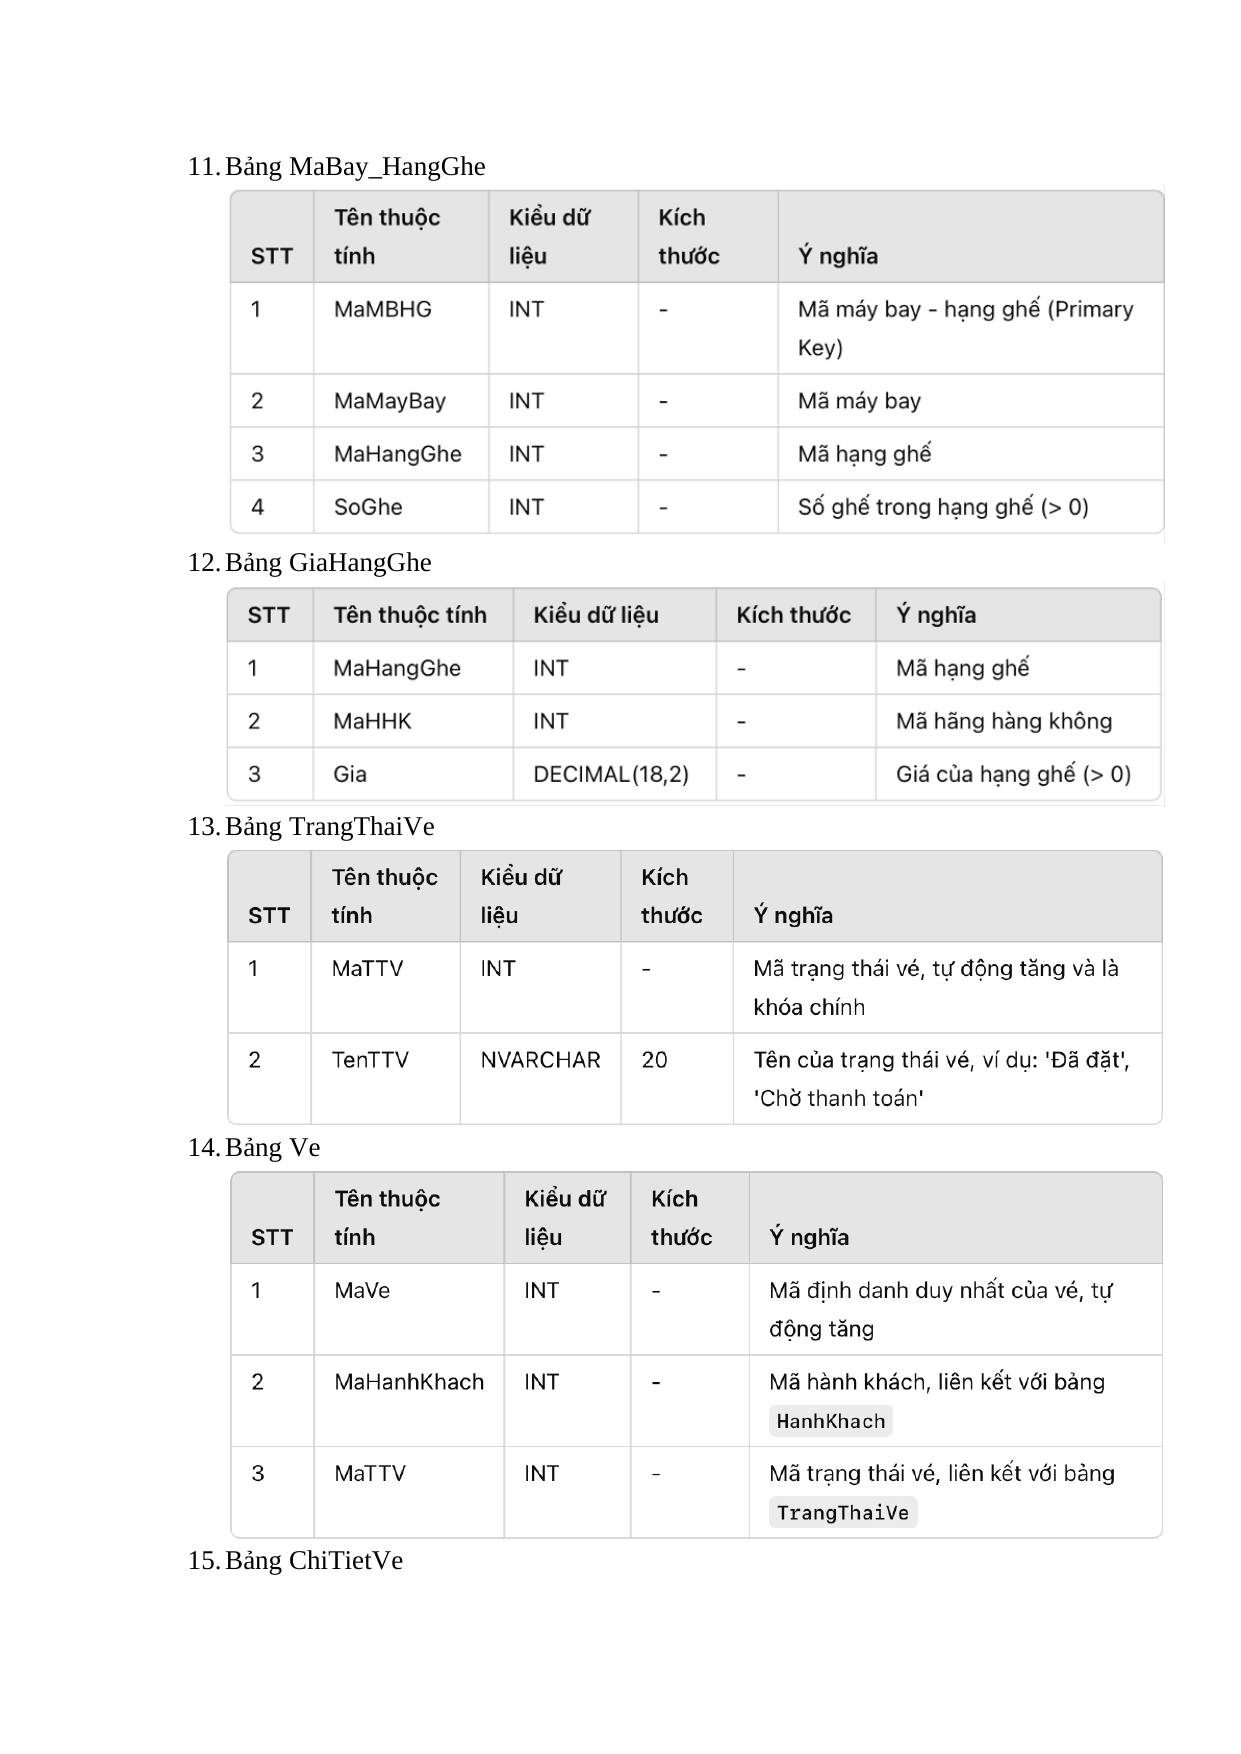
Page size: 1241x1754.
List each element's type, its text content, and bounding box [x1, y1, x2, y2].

list Bảng MaBay_HangGhe [187, 150, 1090, 181]
list Bảng Ve [187, 1131, 1090, 1162]
picture [225, 185, 1165, 542]
picture [225, 846, 1165, 1128]
picture [225, 581, 1165, 807]
list Bảng ChiTietVe [187, 1544, 1090, 1575]
list Bảng GiaHangGhe [187, 546, 1090, 577]
list Bảng TrangThaiVe [187, 810, 1090, 842]
picture [225, 1167, 1165, 1540]
